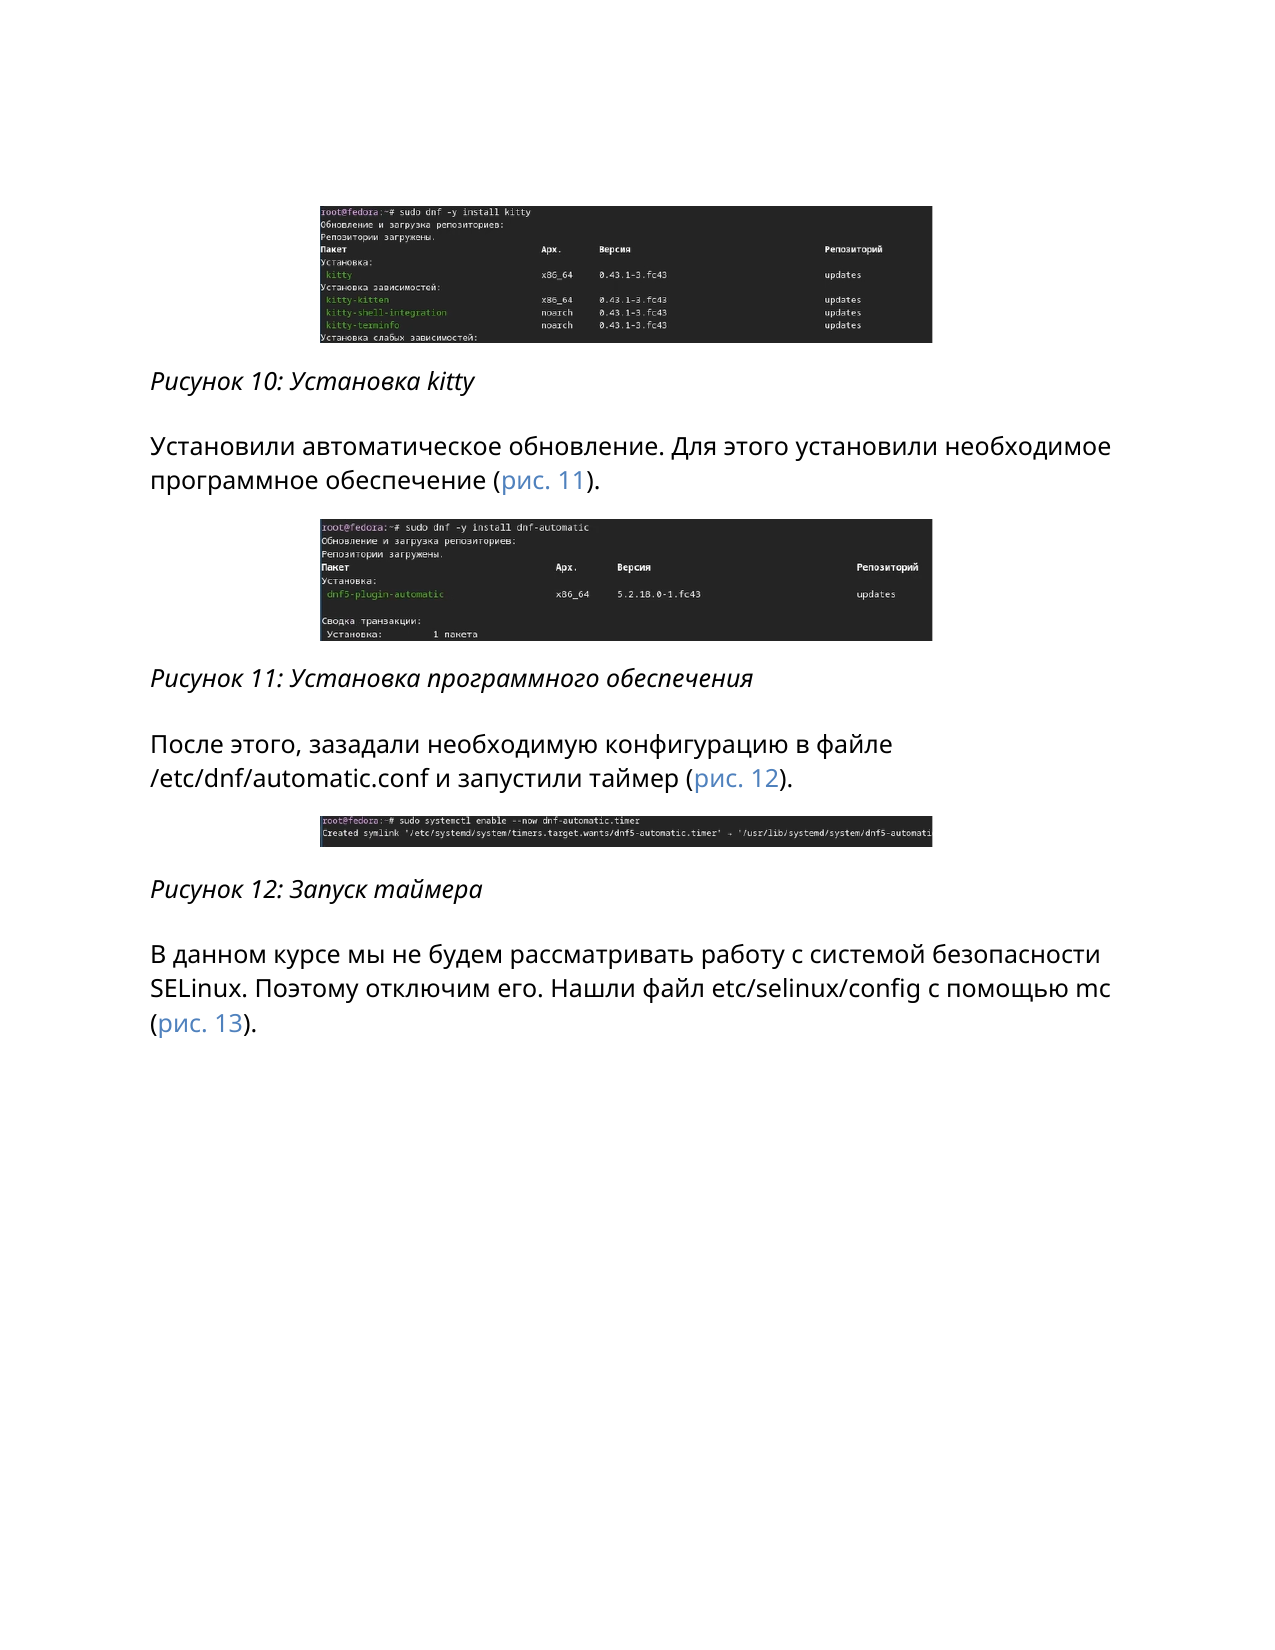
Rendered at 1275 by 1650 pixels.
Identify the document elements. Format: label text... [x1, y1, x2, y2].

table_header Рисунок 10: Установка kitty [139, 203, 1114, 410]
picture [320, 816, 933, 847]
table_header Рисунок 11: Установка программного обеспечения [139, 515, 1114, 707]
text Установили автоматическое обновление. Для этого установили необходимое программное обеспечение (рис. 11). [150, 428, 1125, 497]
table_header Рисунок 12: Запуск таймера [139, 813, 1114, 918]
text После этого, зазадали необходимую конфигурацию в файле /etc/dnf/automatic.conf и запустили таймер (рис. 12). [150, 726, 1125, 794]
text В данном курсе мы не будем рассматривать работу с системой безопасности SELinux. Поэтому отключим его. Нашли файл etc/selinux/config с помощью mc (рис. 13). [150, 937, 1125, 1039]
picture [320, 206, 933, 343]
picture [320, 519, 933, 641]
